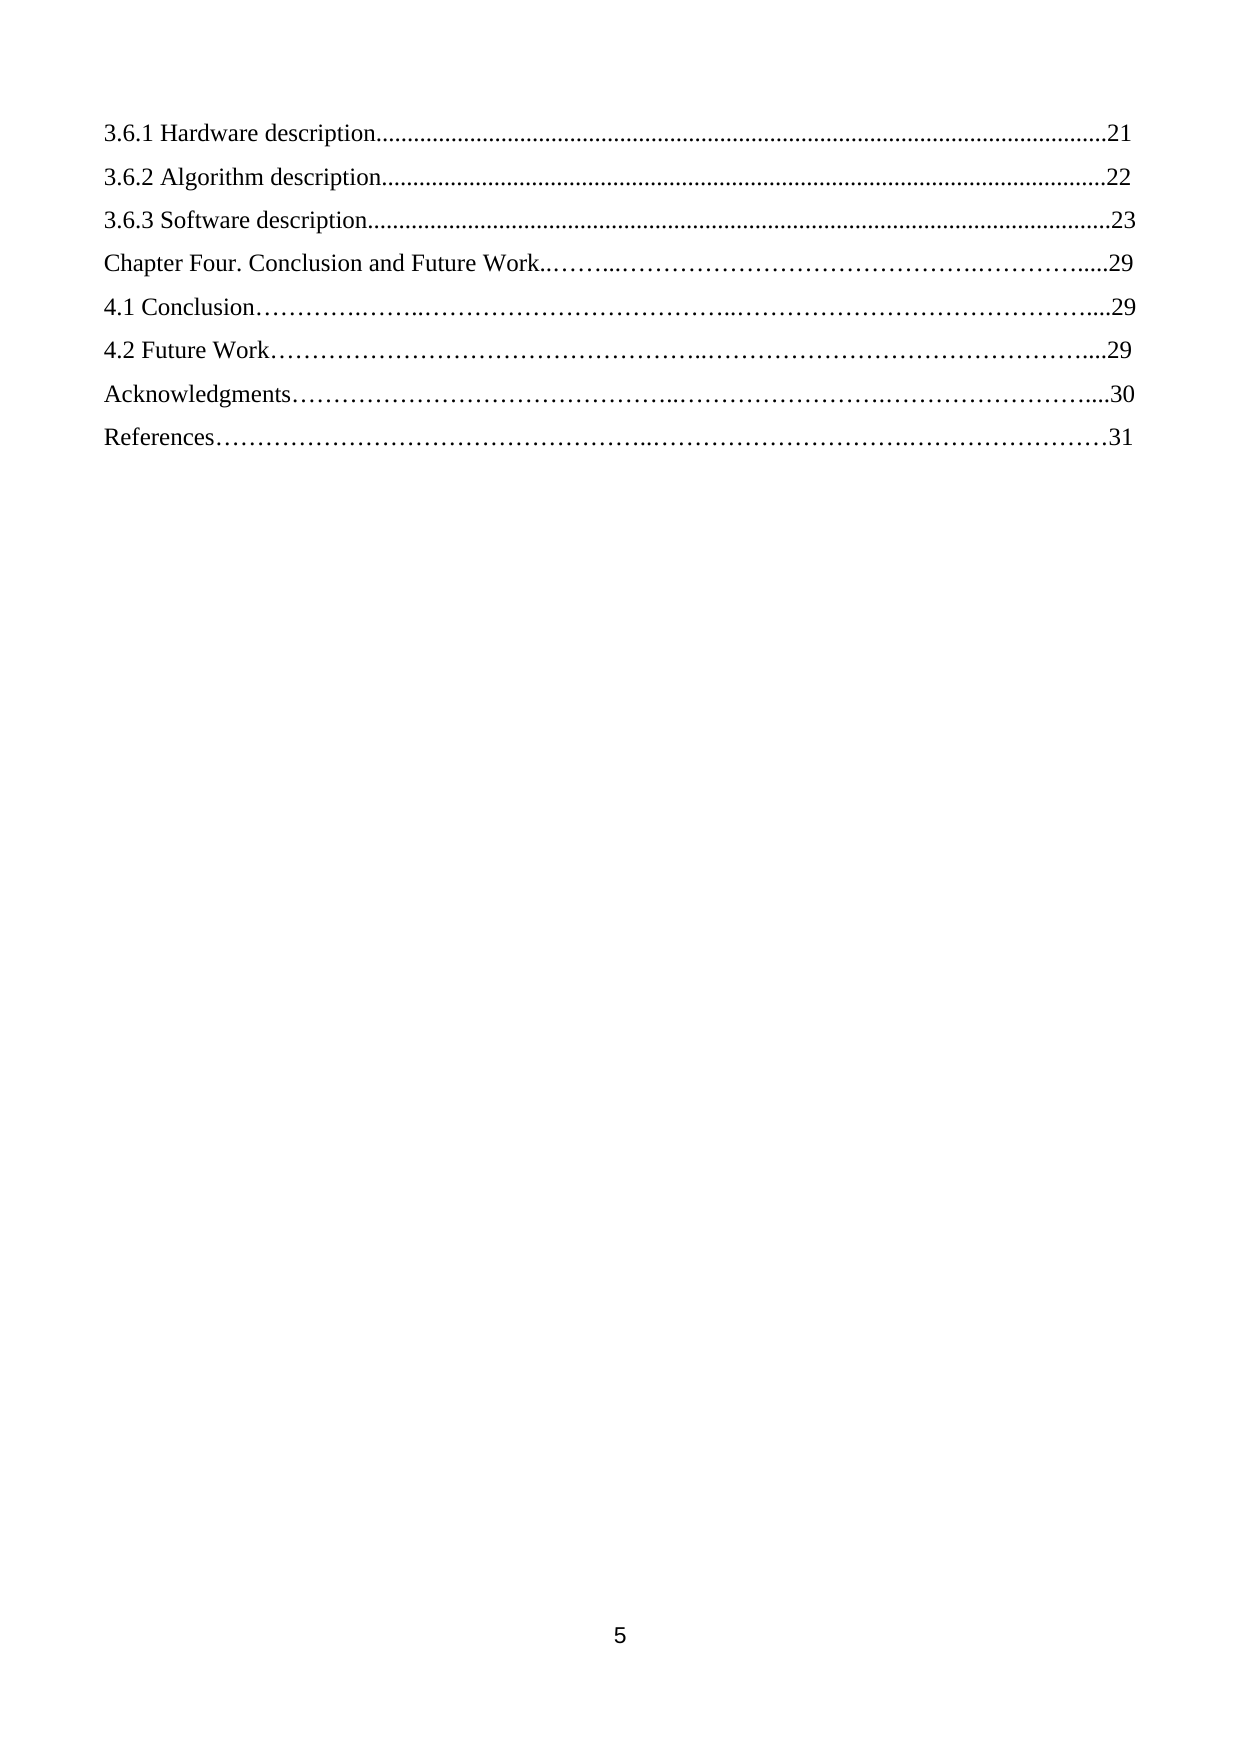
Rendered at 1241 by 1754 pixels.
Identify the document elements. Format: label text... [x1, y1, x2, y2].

text 3.6.1 Hardware description.....................................................................................................................21 [103, 118, 1137, 147]
text Acknowledgments………………………………………..…………………….……………………....30 [103, 379, 1137, 407]
text 4.1 Conclusion………….……..………………………………..……………………………………....29 [103, 292, 1137, 321]
text 4.2 Future Work……………………………………………..………………………………………....29 [103, 335, 1137, 364]
text Chapter Four. Conclusion and Future Work..……...…………………………………….………….....29 [103, 248, 1137, 277]
text 3.6.2 Algorithm description....................................................................................................................22 [103, 162, 1137, 190]
text References……………………………………………..………………………….……………………31 [103, 422, 1137, 451]
text 3.6.3 Software description.......................................................................................................................23 [103, 205, 1137, 234]
